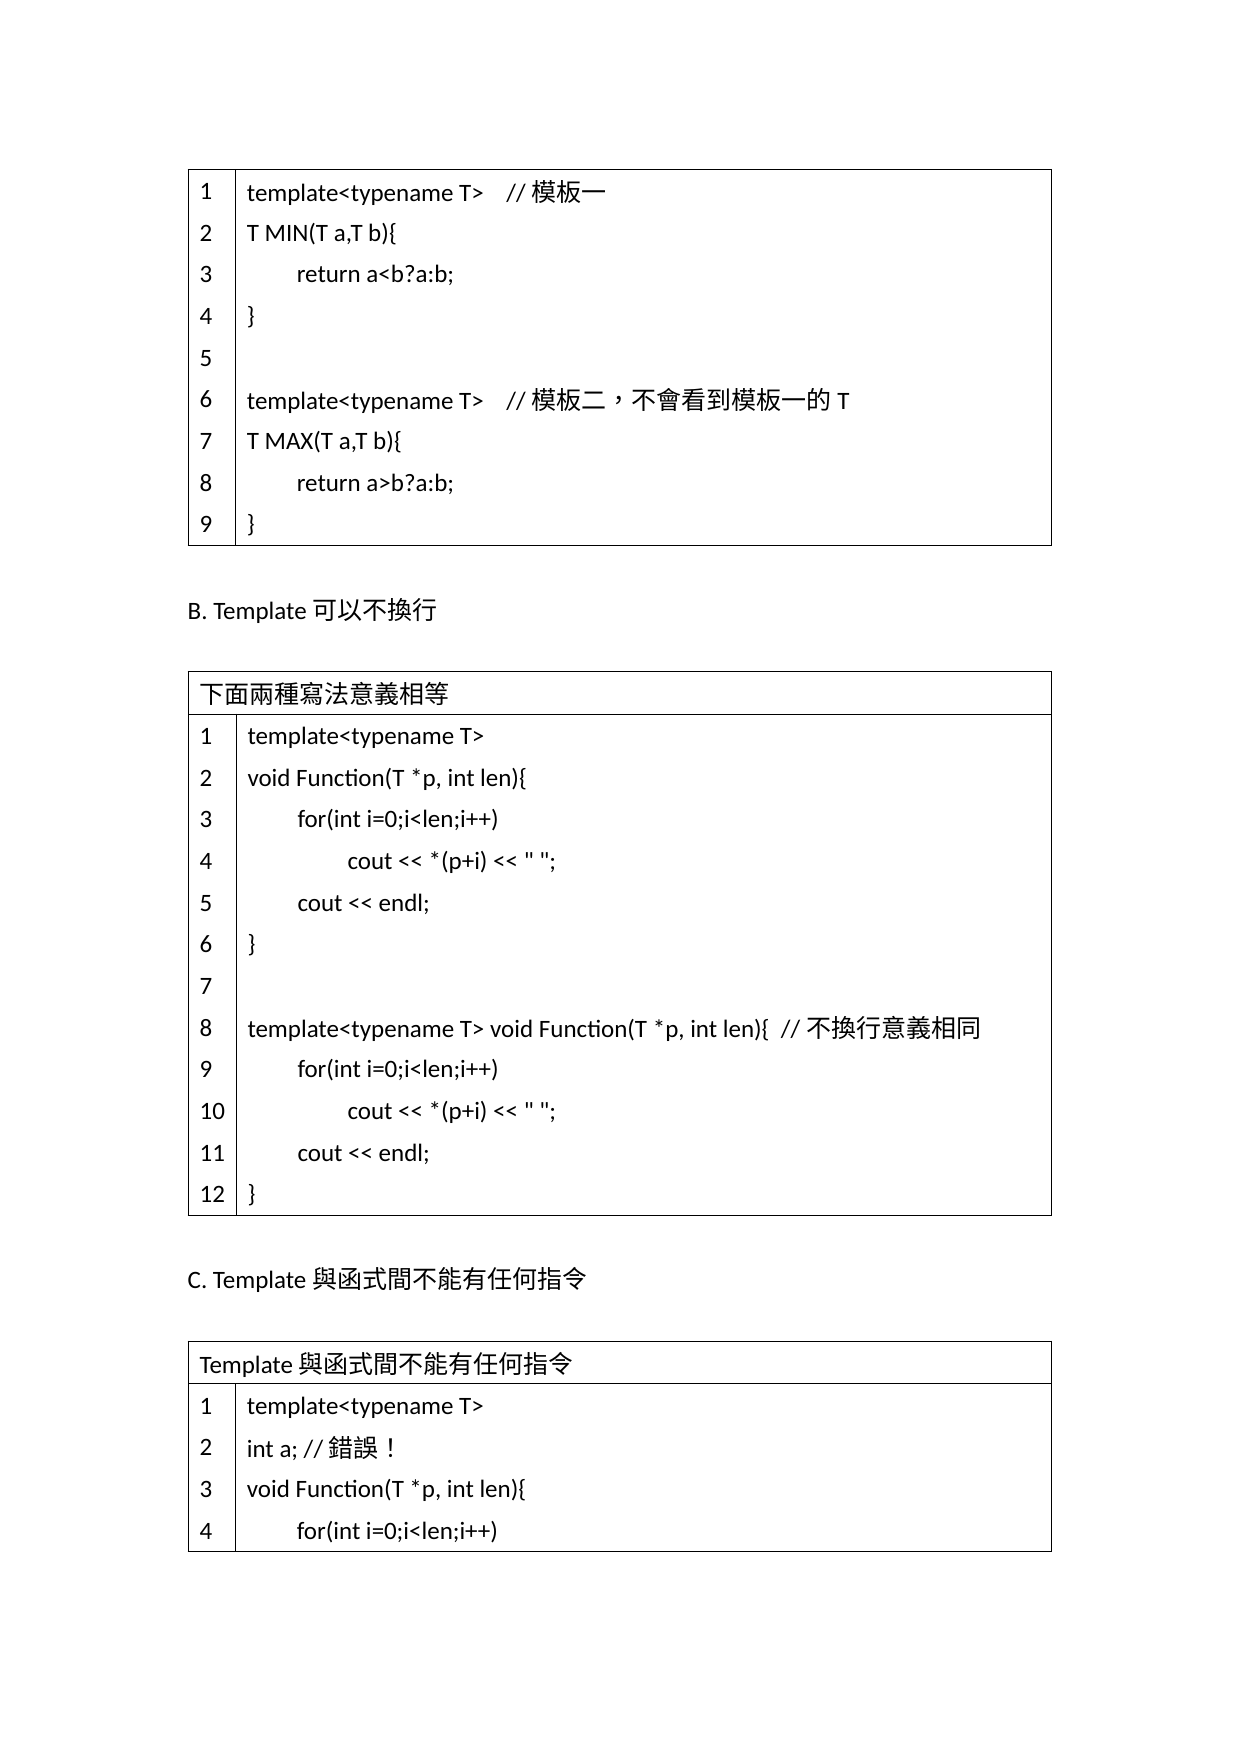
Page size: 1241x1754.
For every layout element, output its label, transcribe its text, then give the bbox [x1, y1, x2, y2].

table_header Template 與函式間不能有任何指令 [189, 1342, 1051, 1383]
table_cell template<typename T> // 模板一 T MIN(T a,T b){ return a<b?a:b; } template<typename T> // 模板二，不會看到模板一的 T T MAX(T a,T b){ return a>b?a:b; } [236, 170, 1051, 545]
table_cell 1 2 3 4 5 6 7 8 9 10 11 12 [189, 715, 236, 1214]
table_cell 1 2 3 4 5 6 7 [189, 1384, 235, 1551]
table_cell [236, 1384, 1051, 1551]
table_cell 1 2 3 4 5 6 7 8 9 [189, 170, 235, 545]
text B. Template 可以不換行 [187, 587, 1053, 629]
text C. Template 與函式間不能有任何指令 [187, 1257, 1053, 1299]
table_cell template<typename T> void Function(T *p, int len){ for(int i=0;i<len;i++) cout << *(p+i) << " "; cout << endl; } template<typename T> void Function(T *p, int len){ // 不換行意義相同 for(int i=0;i<len;i++) cout << *(p+i) << " "; cout << endl; } [237, 715, 1051, 1214]
table_header 下面兩種寫法意義相等 [189, 672, 1051, 713]
